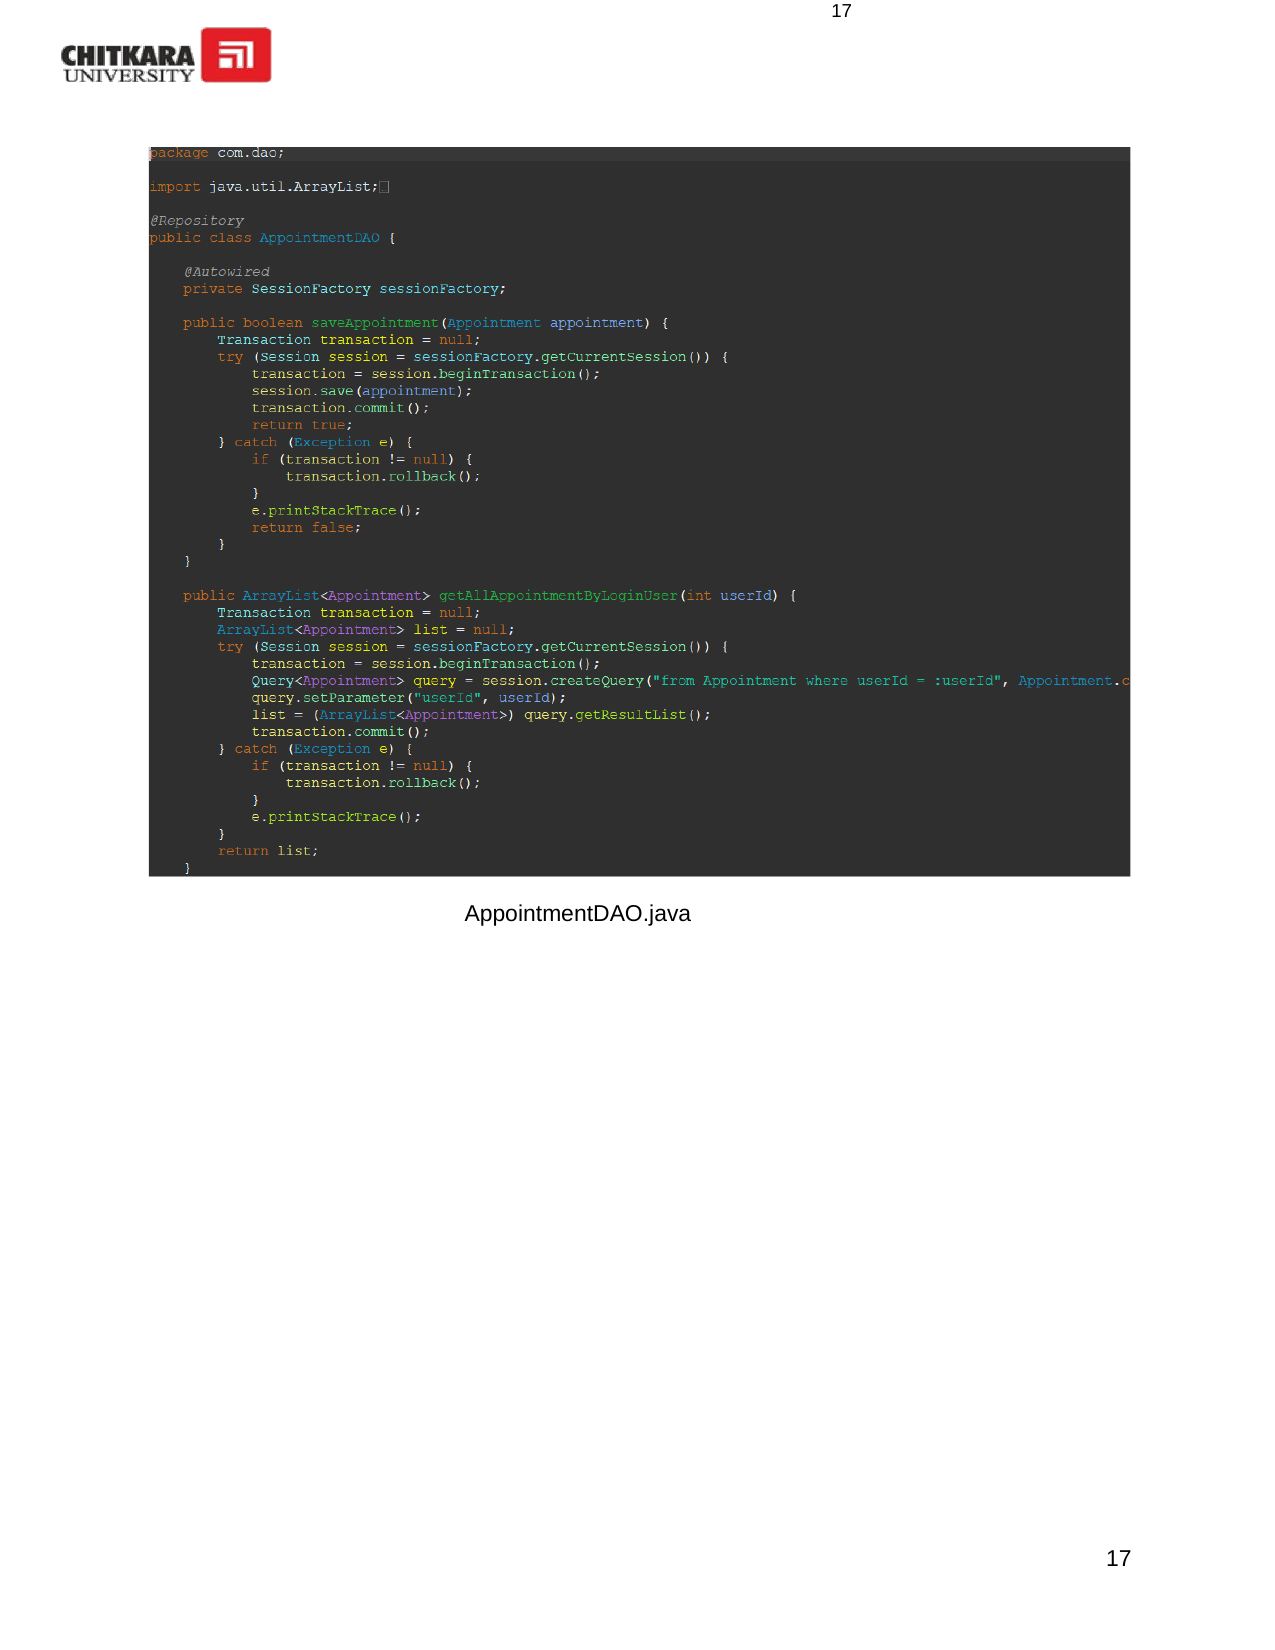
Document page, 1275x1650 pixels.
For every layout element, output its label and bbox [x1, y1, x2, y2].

picture [38, 23, 289, 88]
picture [148, 147, 1131, 877]
